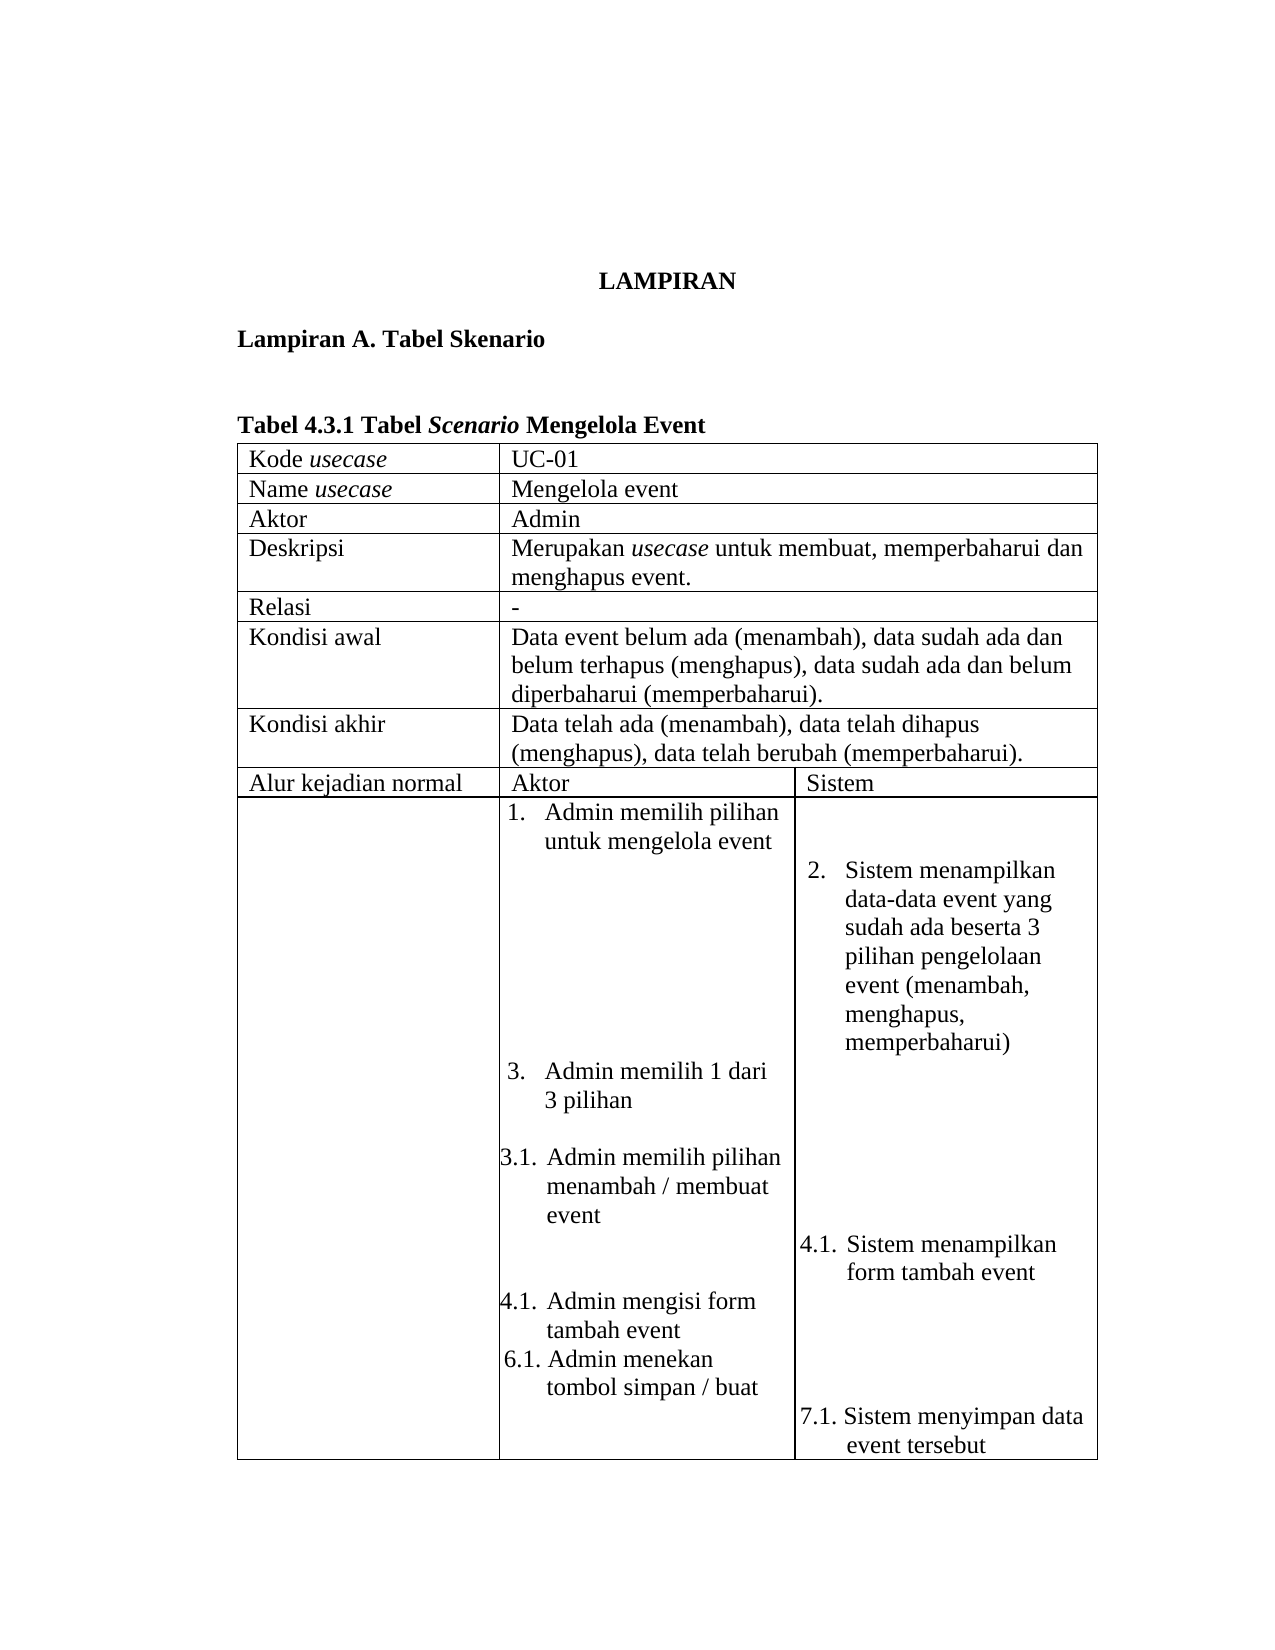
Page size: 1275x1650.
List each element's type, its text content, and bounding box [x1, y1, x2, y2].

table_cell Merupakan usecase untuk membuat, memperbaharui dan menghapus event. [500, 534, 1097, 591]
table_cell Kondisi akhir [238, 709, 499, 767]
table_cell - [500, 592, 1097, 621]
subtitle Tabel 4.3.1 Tabel Scenario Mengelola Event [237, 410, 1098, 439]
table_cell Admin [500, 504, 1097, 532]
table_cell Kondisi awal [238, 622, 499, 708]
table_cell [238, 798, 499, 1459]
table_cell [500, 798, 794, 1459]
table_cell Alur kejadian normal [238, 768, 499, 796]
subtitle LAMPIRAN [237, 266, 1098, 295]
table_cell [796, 798, 1097, 1459]
table_cell Sistem [796, 768, 1097, 796]
table_cell Aktor [238, 504, 499, 532]
table_cell Relasi [238, 592, 499, 621]
table_cell Name usecase [238, 474, 499, 503]
table_cell Aktor [500, 768, 794, 796]
table_cell Data event belum ada (menambah), data sudah ada dan belum terhapus (menghapus), data sudah ada dan belum diperbaharui (memperbaharui). [500, 622, 1097, 708]
table_header Kode usecase [238, 444, 499, 473]
table_cell Data telah ada (menambah), data telah dihapus (menghapus), data telah berubah (memperbaharui). [500, 709, 1097, 767]
table_header UC-01 [500, 444, 1097, 473]
subtitle Lampiran A. Tabel Skenario [237, 324, 1098, 353]
table_cell Deskripsi [238, 534, 499, 591]
table_cell Mengelola event [500, 474, 1097, 503]
